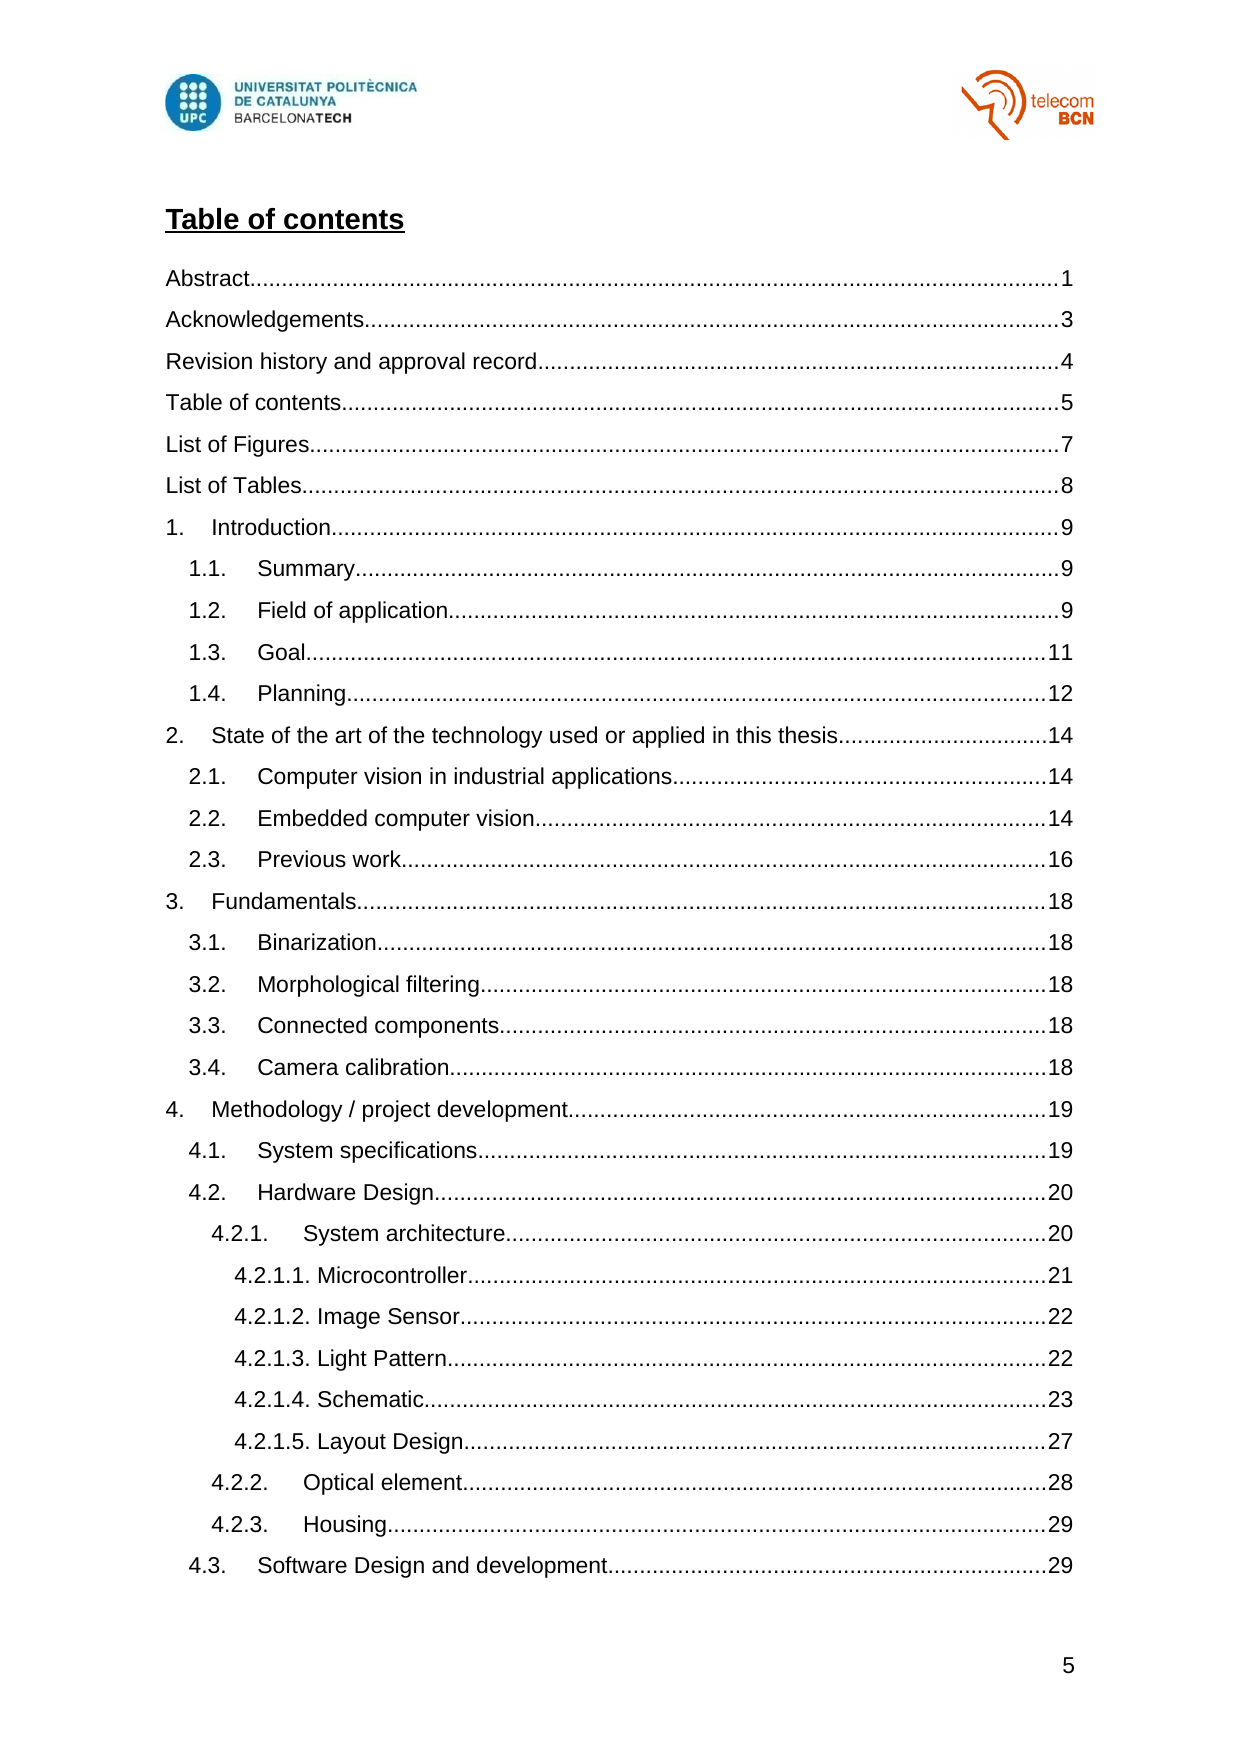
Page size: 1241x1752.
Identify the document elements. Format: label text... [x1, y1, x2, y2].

text 1.4. Planning 12 [188, 680, 1075, 706]
text 4.2.1.1. Microcontroller 21 [234, 1262, 1075, 1288]
text 4.2.1.5. Layout Design 27 [234, 1428, 1075, 1454]
text List of Figures 7 [165, 431, 1075, 457]
text 1.1. Summary 9 [188, 555, 1075, 582]
text 4.2.1.2. Image Sensor 22 [234, 1303, 1075, 1330]
text 2.2. Embedded computer vision 14 [188, 805, 1075, 831]
text 3.1. Binarization 18 [188, 929, 1075, 956]
text 4.3. Software Design and development 29 [188, 1552, 1075, 1579]
text 2.1. Computer vision in industrial applications 14 [188, 763, 1075, 789]
text 4.2.1. System architecture 20 [211, 1220, 1075, 1247]
text 1.3. Goal 11 [188, 638, 1075, 665]
text 3.2. Morphological filtering 18 [188, 971, 1075, 997]
picture [165, 74, 417, 131]
text List of Tables 8 [165, 472, 1075, 499]
text 4.2.3. Housing 29 [211, 1511, 1075, 1537]
text 2.3. Previous work 16 [188, 846, 1075, 873]
picture [952, 64, 1097, 140]
text 3.3. Connected components 18 [188, 1012, 1075, 1039]
text 1. Introduction 9 [165, 514, 1075, 540]
text 4.1. System specifications 19 [188, 1137, 1075, 1163]
text 4.2. Hardware Design 20 [188, 1179, 1075, 1205]
text 4.2.1.3. Light Pattern 22 [234, 1345, 1075, 1371]
text 1.2. Field of application 9 [188, 597, 1075, 623]
text 4.2.2. Optical element 28 [211, 1469, 1075, 1496]
text 4. Methodology / project development 19 [165, 1096, 1075, 1122]
text Acknowledgements 3 [165, 306, 1075, 333]
text 3. Fundamentals 18 [165, 888, 1075, 914]
text Revision history and approval record 4 [165, 348, 1075, 374]
text 2. State of the art of the technology used or applied in this thesis 14 [165, 722, 1075, 748]
text Abstract 1 [165, 265, 1075, 291]
title Table of contents [165, 202, 1075, 236]
text 4.2.1.4. Schematic 23 [234, 1386, 1075, 1413]
text Table of contents 5 [165, 389, 1075, 416]
text 3.4. Camera calibration 18 [188, 1054, 1075, 1080]
